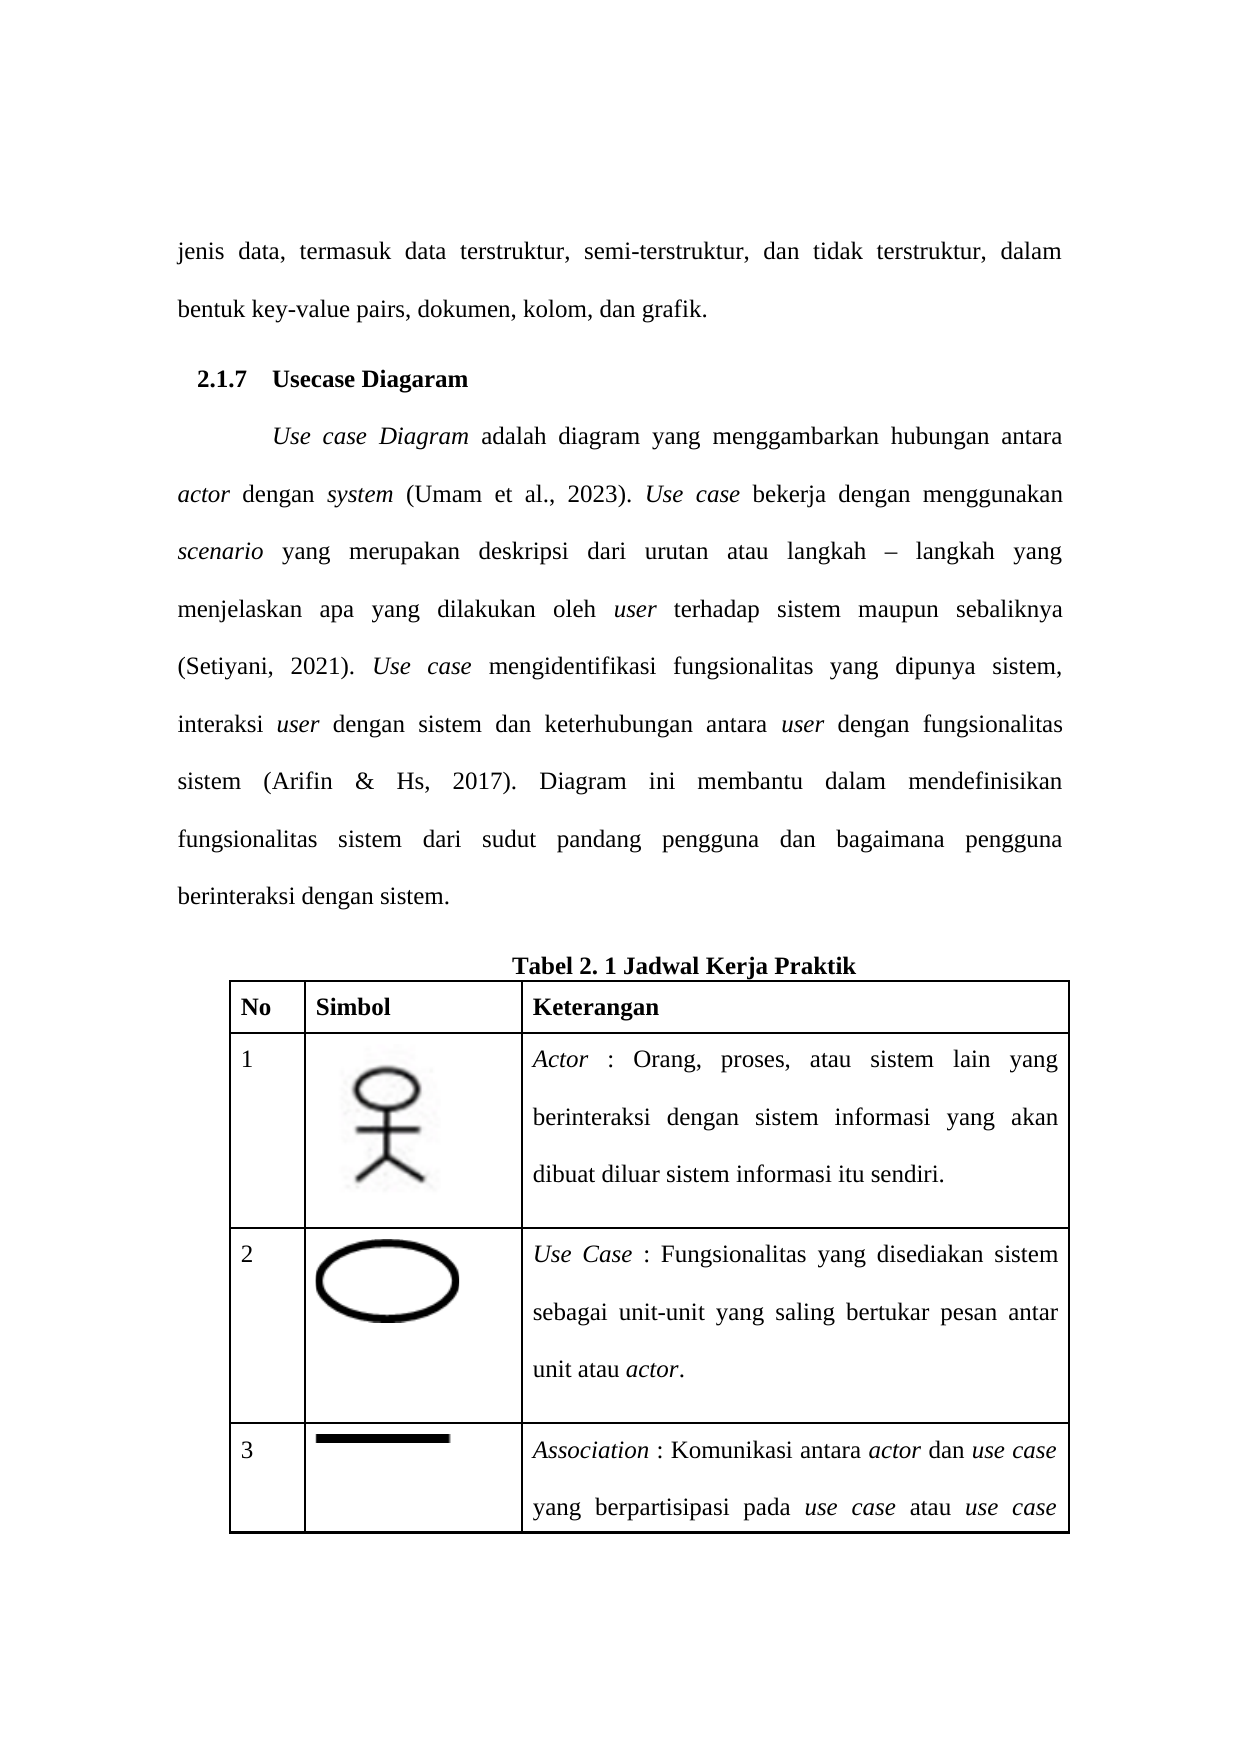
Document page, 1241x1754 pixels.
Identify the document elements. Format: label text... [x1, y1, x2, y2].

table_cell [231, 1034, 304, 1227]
picture [315, 1239, 460, 1323]
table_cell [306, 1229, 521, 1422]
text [177, 236, 1063, 322]
text Use case Diagram adalah diagram yang menggambarkan hubungan antara actor dengan system (Umam et al., 2023). Use case bekerja dengan menggunakan scenario yang merupakan deskripsi dari urutan atau langkah – langkah yang menjelaskan apa yang dilakukan oleh user terhadap sistem maupun sebaliknya (Setiyani, 2021). Use case mengidentifikasi fungsionalitas yang dipunya sistem, interaksi user dengan sistem dan keterhubungan antara user dengan fungsionalitas sistem (Arifin & Hs, 2017). Diagram ini membantu dalam mendefinisikan fungsionalitas sistem dari sudut pandang pengguna dan bagaimana pengguna berinteraksi dengan sistem. [177, 421, 1063, 910]
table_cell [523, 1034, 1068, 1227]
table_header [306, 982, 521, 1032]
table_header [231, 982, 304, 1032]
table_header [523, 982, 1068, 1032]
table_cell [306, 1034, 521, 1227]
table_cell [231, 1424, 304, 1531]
subtitle Usecase Diagaram [197, 364, 1063, 392]
picture [315, 1044, 455, 1210]
text Tabel 2. 1 Jadwal Kerja Praktik [305, 951, 1063, 980]
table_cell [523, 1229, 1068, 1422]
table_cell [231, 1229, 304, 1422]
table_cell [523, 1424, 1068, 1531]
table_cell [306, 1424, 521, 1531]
picture [315, 1434, 453, 1443]
